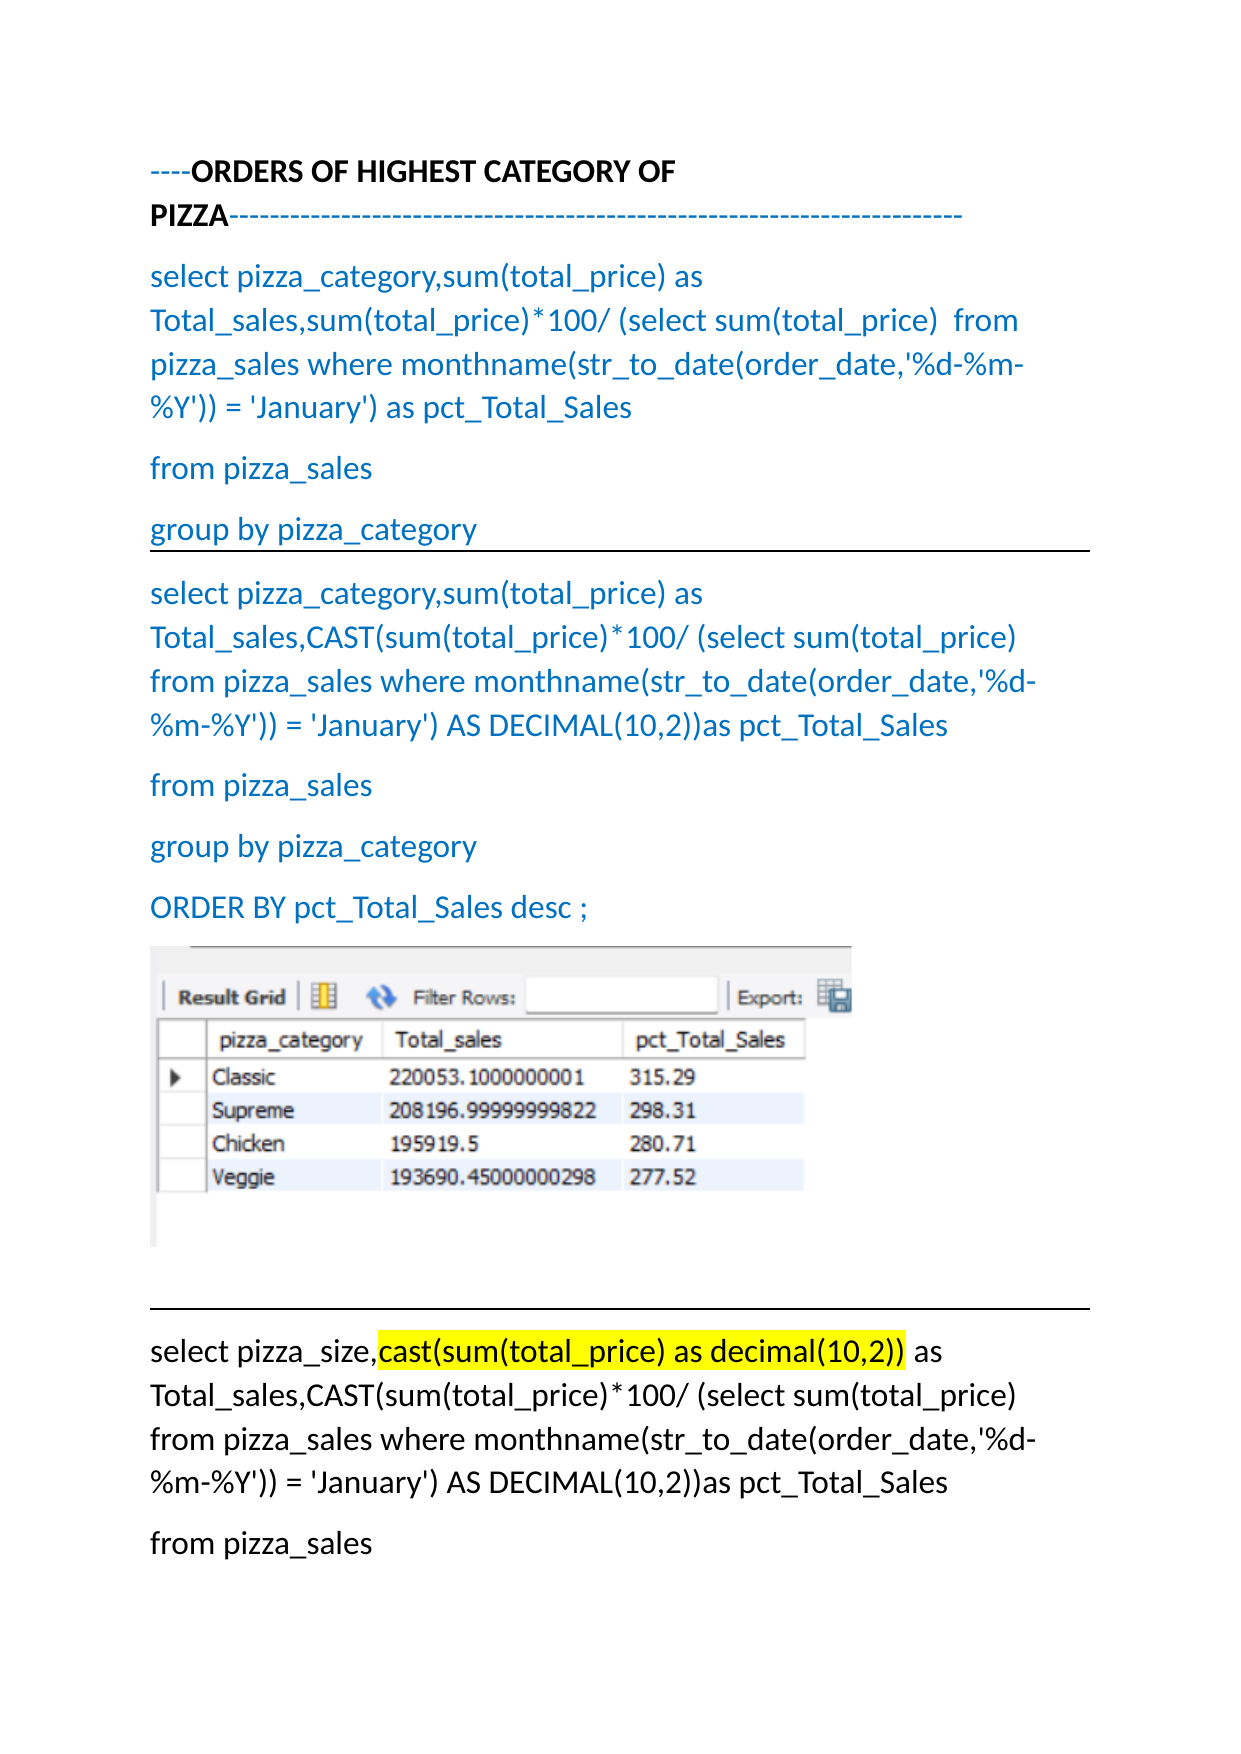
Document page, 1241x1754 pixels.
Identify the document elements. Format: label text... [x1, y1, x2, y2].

text from pizza_sales [150, 447, 1090, 488]
text select pizza_size,cast(sum(total_price) as decimal(10,2)) as Total_sales,CAST(sum(total_price)*100/ (select sum(total_price) from pizza_sales where monthname(str_to_date(order_date,'%d-%m-%Y')) = 'January') AS DECIMAL(10,2))as pct_Total_Sales [150, 1329, 1090, 1502]
text group by pizza_category [150, 825, 1090, 866]
text from pizza_sales [150, 764, 1090, 805]
text from pizza_sales [150, 1522, 1090, 1563]
picture [150, 946, 852, 1247]
text ORDER BY pct_Total_Sales desc ; [150, 886, 1090, 926]
text select pizza_category,sum(total_price) as Total_sales,CAST(sum(total_price)*100/ (select sum(total_price) from pizza_sales where monthname(str_to_date(order_date,'%d-%m-%Y')) = 'January') AS DECIMAL(10,2))as pct_Total_Sales [150, 572, 1090, 744]
text select pizza_category,sum(total_price) as Total_sales,sum(total_price)*100/ (select sum(total_price) from pizza_sales where monthname(str_to_date(order_date,'%d-%m-%Y')) = 'January') as pct_Total_Sales [150, 254, 1090, 427]
text group by pizza_category [150, 508, 1090, 550]
text ----ORDERS OF HIGHEST CATEGORY OF PIZZA------------------------------------------------------------------------ [150, 150, 1090, 235]
